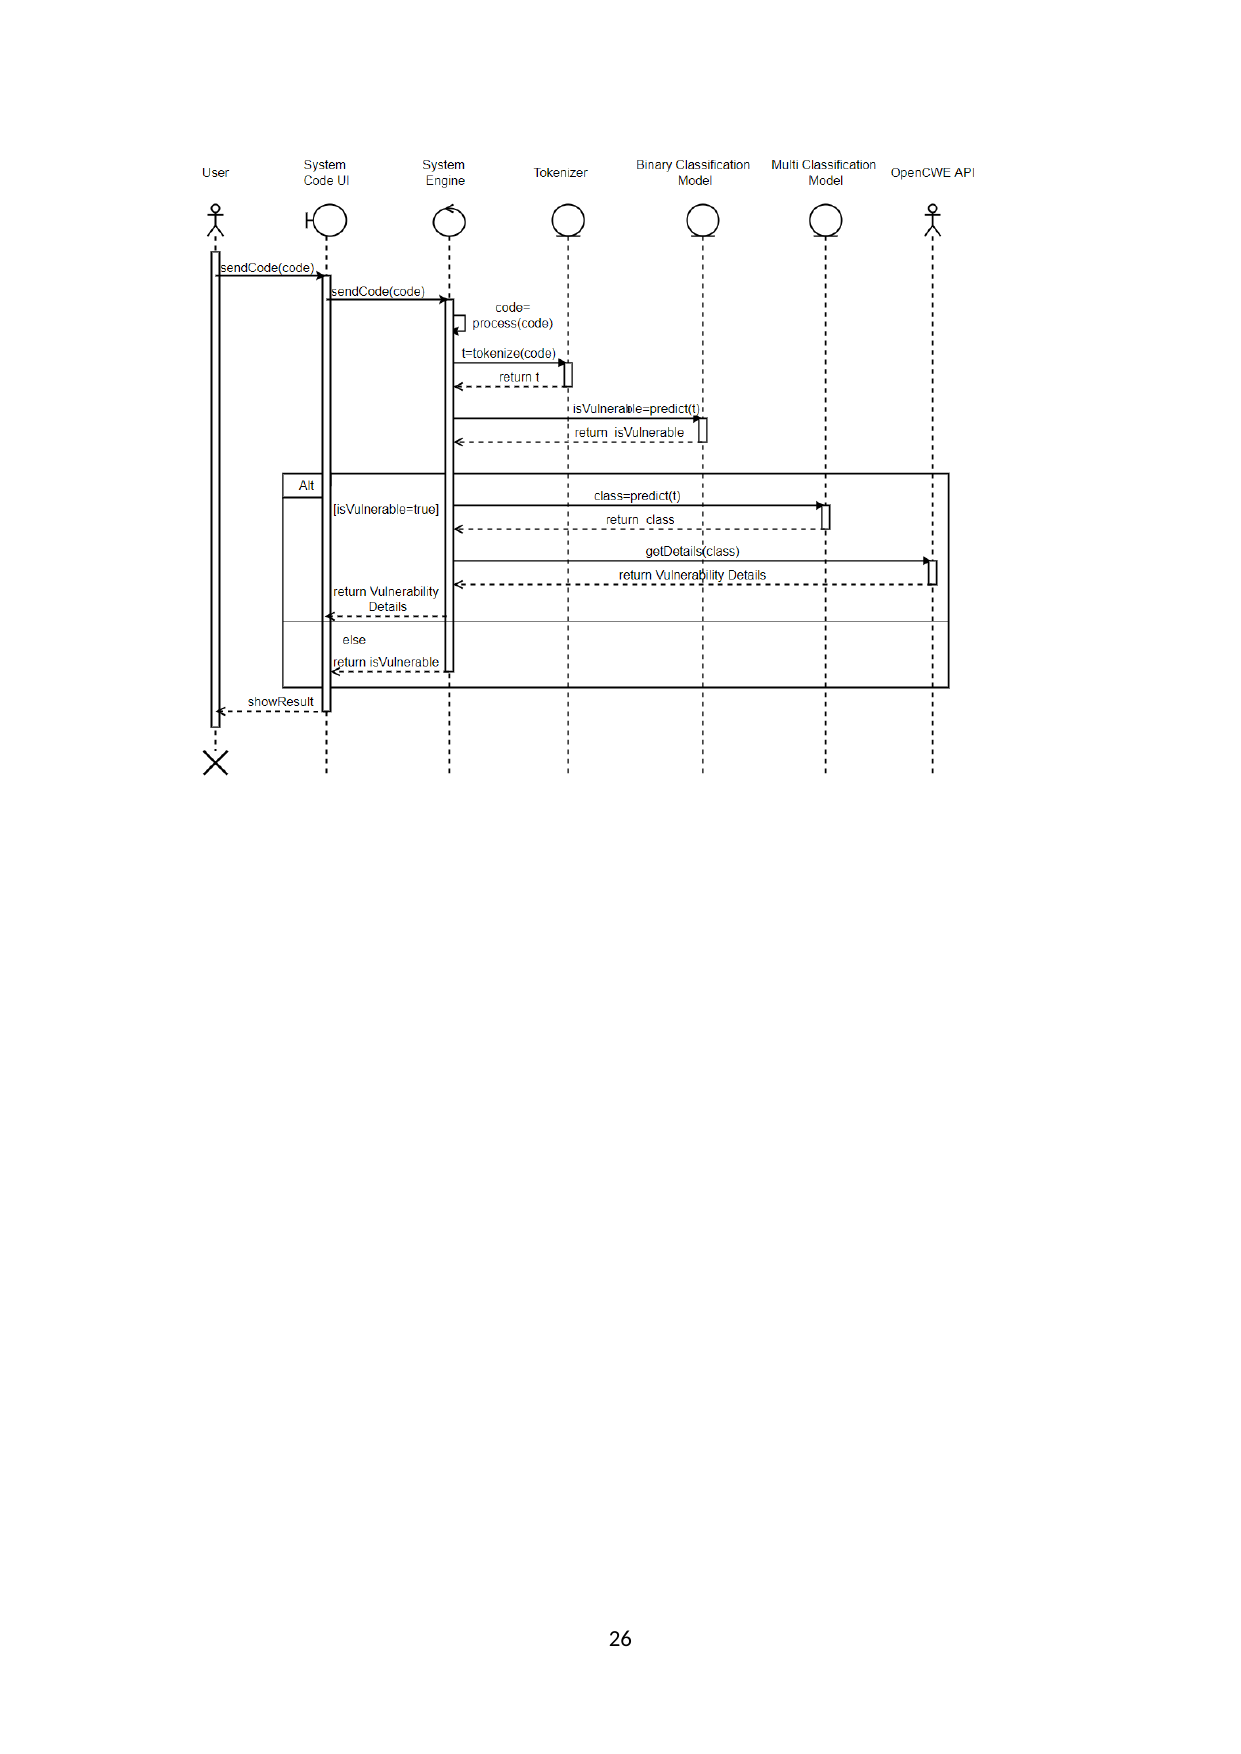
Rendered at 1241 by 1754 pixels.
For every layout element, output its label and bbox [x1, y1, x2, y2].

picture [187, 150, 1054, 800]
